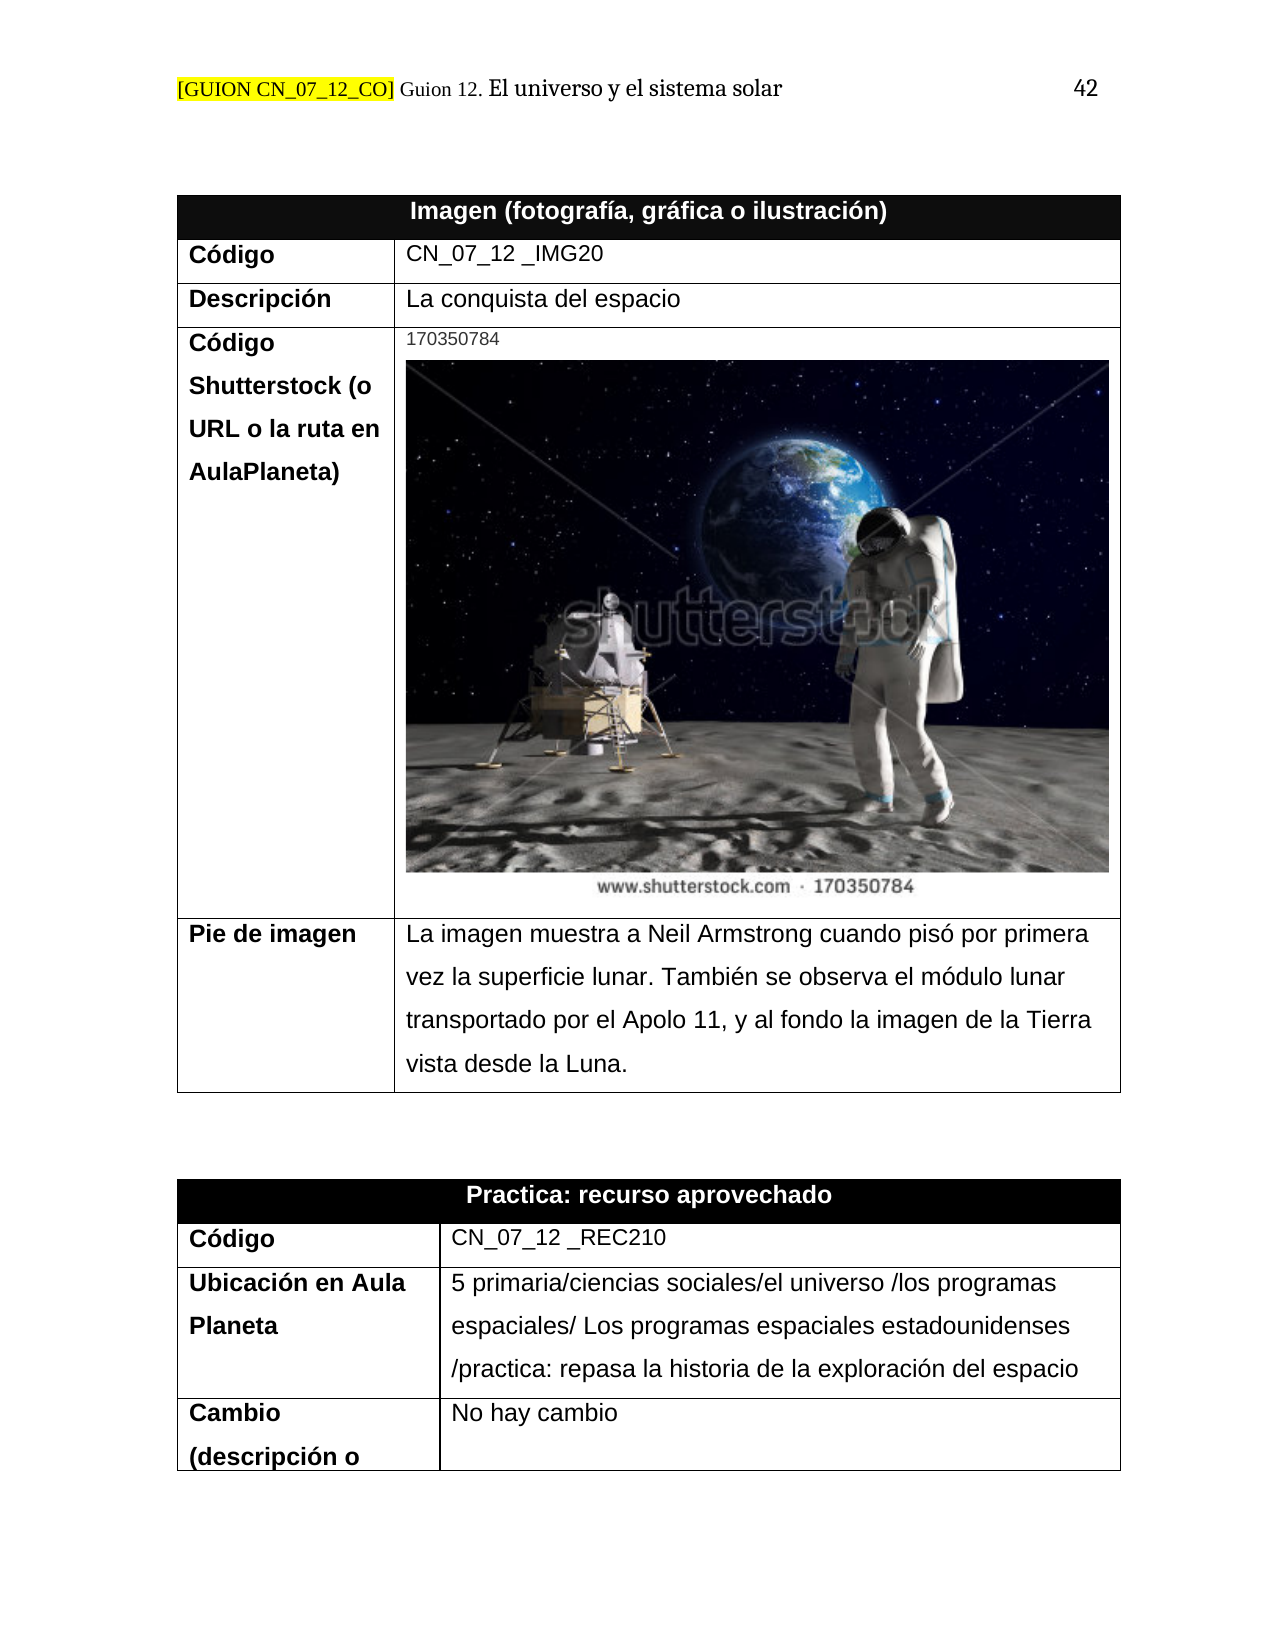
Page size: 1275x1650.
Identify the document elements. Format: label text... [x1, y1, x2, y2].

table_cell 170350784 [395, 328, 1120, 918]
table_cell Código [178, 1224, 439, 1267]
table_cell 5 primaria/ciencias sociales/el universo /los programas espaciales/ Los programas espaciales estadounidenses /practica: repasa la historia de la exploración del espacio [441, 1268, 1120, 1397]
table_cell Código Shutterstock (o URL o la ruta en AulaPlaneta) [178, 328, 394, 918]
table_cell Descripción [178, 284, 394, 327]
picture [405, 360, 1109, 904]
table_cell CN_07_12 _REC210 [441, 1224, 1120, 1267]
table_cell La imagen muestra a Neil Armstrong cuando pisó por primera vez la superficie lunar. También se observa el módulo lunar transportado por el Apolo 11, y al fondo la imagen de la Tierra vista desde la Luna. [395, 919, 1120, 1092]
table_cell Código [178, 240, 394, 283]
table_header Imagen (fotografía, gráfica o ilustración) [178, 196, 1120, 239]
table_header Practica: recurso aprovechado [178, 1180, 1120, 1223]
table_cell La conquista del espacio [395, 284, 1120, 327]
table_cell Ubicación en Aula Planeta [178, 1268, 439, 1397]
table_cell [178, 1399, 439, 1470]
table_cell No hay cambio [441, 1399, 1120, 1470]
table_cell CN_07_12 _IMG20 [395, 240, 1120, 283]
table_cell Pie de imagen [178, 919, 394, 1092]
